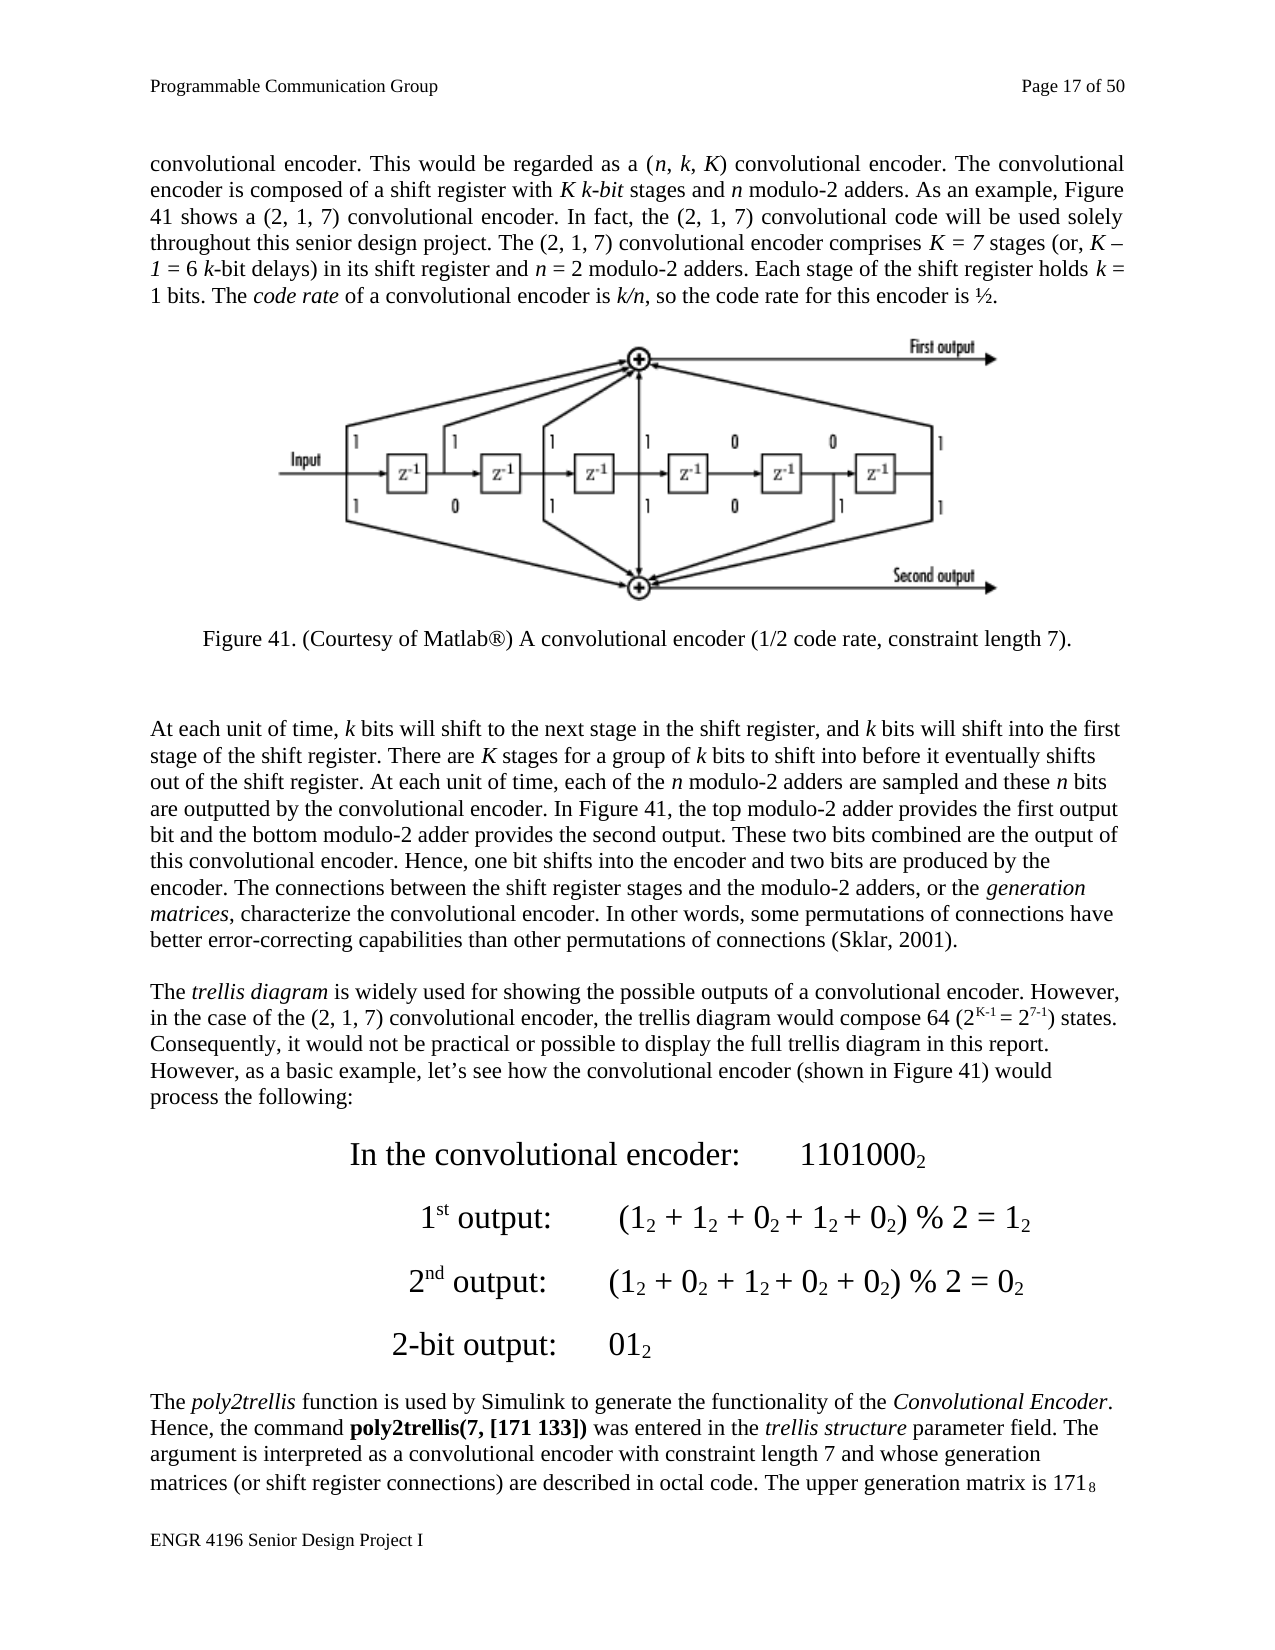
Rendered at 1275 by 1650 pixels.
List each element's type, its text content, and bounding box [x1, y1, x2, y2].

text At each unit of time, k bits will shift to the next stage in the shift register, and k bits will shift into the first stage of the shift register. There are K stages for a group of k bits to shift into before it eventually shifts out of the shift register. At each unit of time, each of the n modulo-2 adders are sampled and these n bits are outputted by the convolutional encoder. In Figure 41, the top modulo-2 adder provides the first output bit and the bottom modulo-2 adder provides the second output. These two bits combined are the output of this convolutional encoder. Hence, one bit shifts into the encoder and two bits are produced by the encoder. The connections between the shift register stages and the modulo-2 adders, or the generation matrices, characterize the convolutional encoder. In other words, some permutations of connections have better error-correcting capabilities than other permutations of connections (Sklar, 2001). [150, 716, 1125, 953]
text 1st output: (12 + 12 + 02 + 12 + 02) % 2 = 12 [225, 1198, 1125, 1236]
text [150, 150, 1125, 308]
text 2nd output: (12 + 02 + 12 + 02 + 02) % 2 = 02 [300, 1261, 1125, 1299]
text 2-bit output: 012 [300, 1324, 1125, 1363]
picture [277, 333, 998, 601]
text The trellis diagram is widely used for showing the possible outputs of a convolutional encoder. However, in the case of the (2, 1, 7) convolutional encoder, the trellis diagram would compose 64 (2K-1 = 27-1) states. Consequently, it would not be practical or possible to display the full trellis diagram in this report. However, as a basic example, let’s see how the convolutional encoder (shown in Figure 41) would process the following: [150, 978, 1125, 1109]
text Figure 41. (Courtesy of Matlab®) A convolutional encoder (1/2 code rate, constraint length 7). [150, 625, 1125, 652]
text In the convolutional encoder: 11010002 [150, 1134, 1125, 1173]
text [150, 1388, 1125, 1496]
